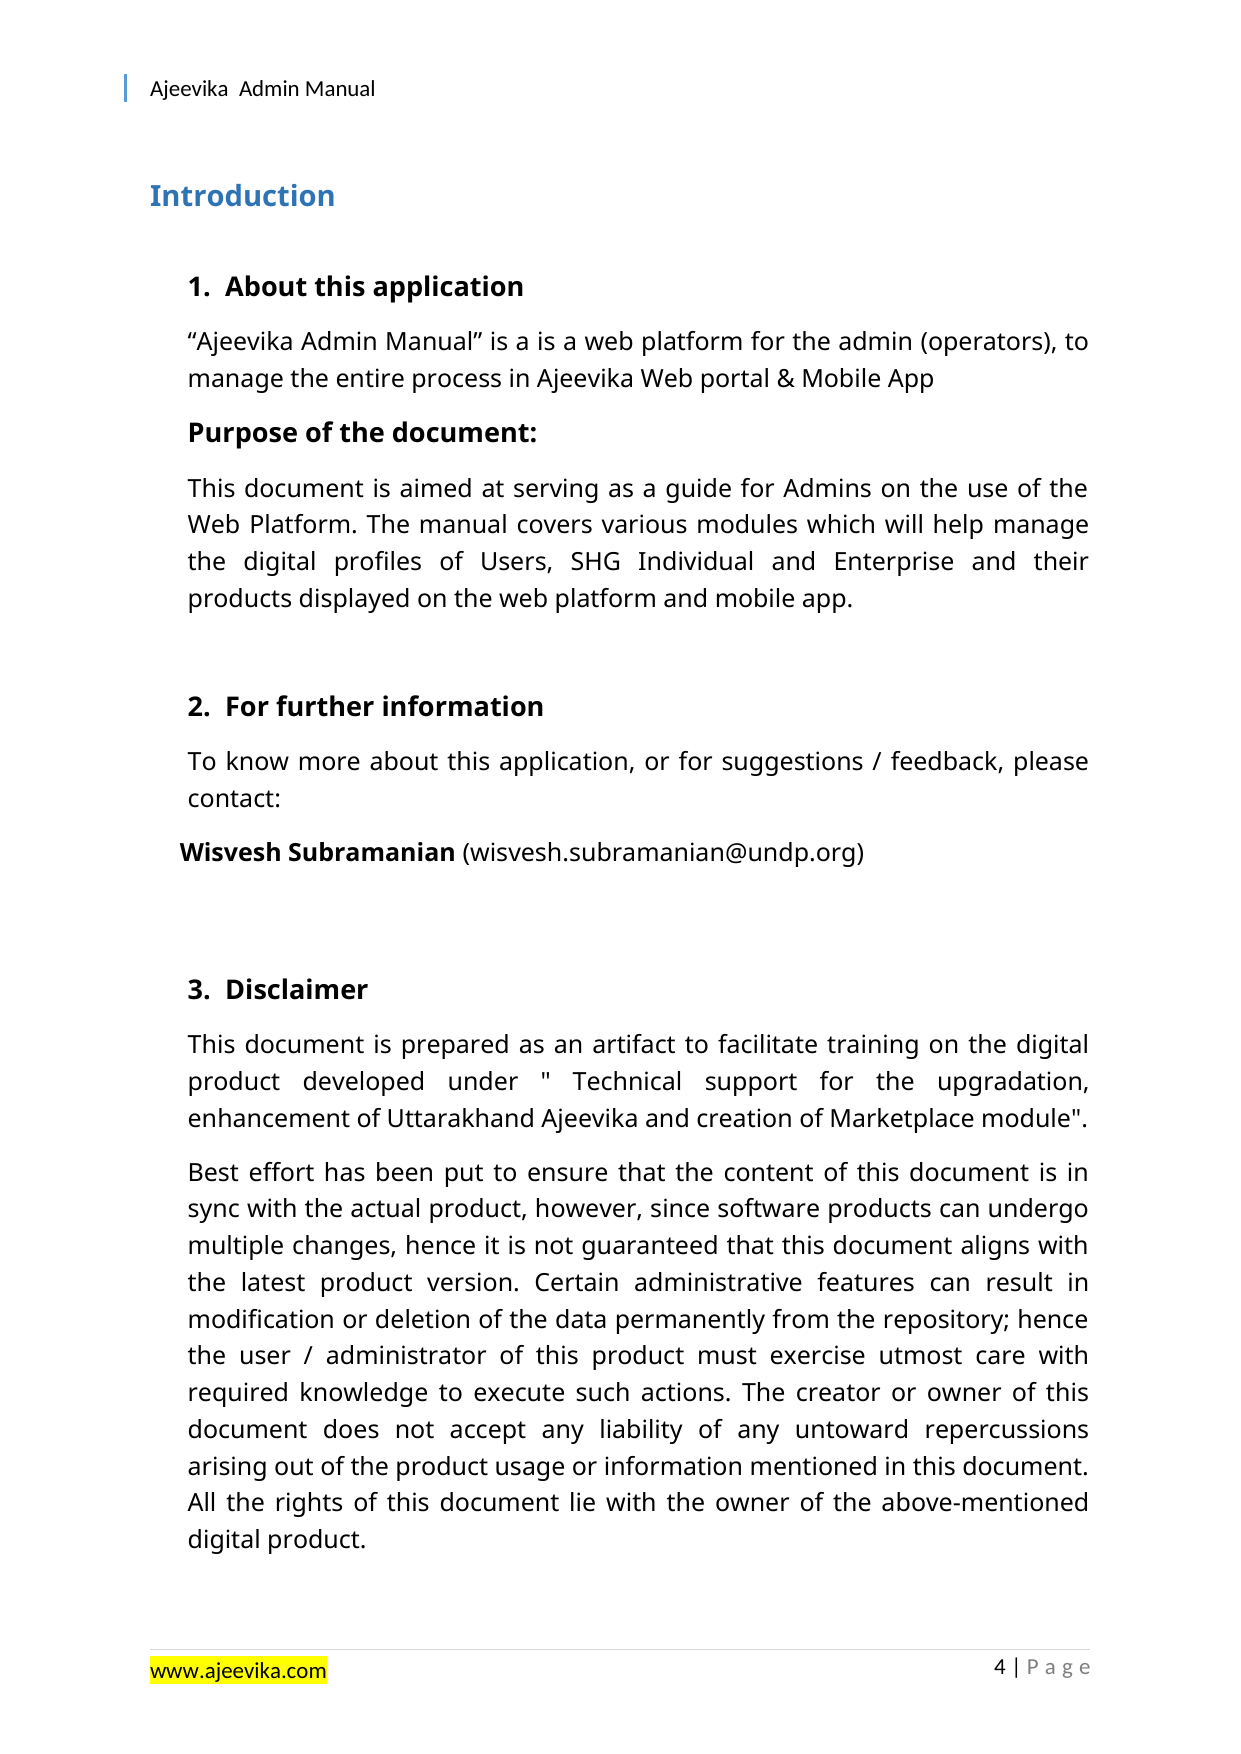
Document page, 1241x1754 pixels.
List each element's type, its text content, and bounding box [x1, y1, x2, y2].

list About this application [187, 267, 1090, 304]
subtitle Introduction [150, 175, 1090, 264]
text This document is aimed at serving as a guide for Admins on the use of the Web Platform. The manual covers various modules which will help manage the digital profiles of Users, SHG Individual and Enterprise and their products displayed on the web platform and mobile app. [187, 470, 1090, 615]
text “Ajeevika Admin Manual” is a is a web platform for the admin (operators), to manage the entire process in Ajeevika Web portal & Mobile App [187, 324, 1090, 394]
text To know more about this application, or for suggestions / feedback, please contact: [187, 744, 1090, 815]
list Disclaimer [187, 971, 1090, 1008]
list For further information [187, 687, 1090, 724]
text Purpose of the document: [187, 414, 1090, 451]
text Wisvesh Subramanian (wisvesh.subramanian@undp.org) [179, 834, 1090, 898]
text Best effort has been put to ensure that the content of this document is in sync with the actual product, however, since software products can undergo multiple changes, hence it is not guaranteed that this document aligns with the latest product version. Certain administrative features can result in modification or deletion of the data permanently from the repository; hence the user / administrator of this product must exercise utmost care with required knowledge to execute such actions. The creator or owner of this document does not accept any liability of any untoward repercussions arising out of the product usage or information mentioned in this document. All the rights of this document lie with the owner of the above-mentioned digital product. [187, 1154, 1090, 1556]
text This document is prepared as an artifact to facilitate training on the digital product developed under " Technical support for the upgradation, enhancement of Uttarakhand Ajeevika and creation of Marketplace module". [187, 1027, 1090, 1135]
